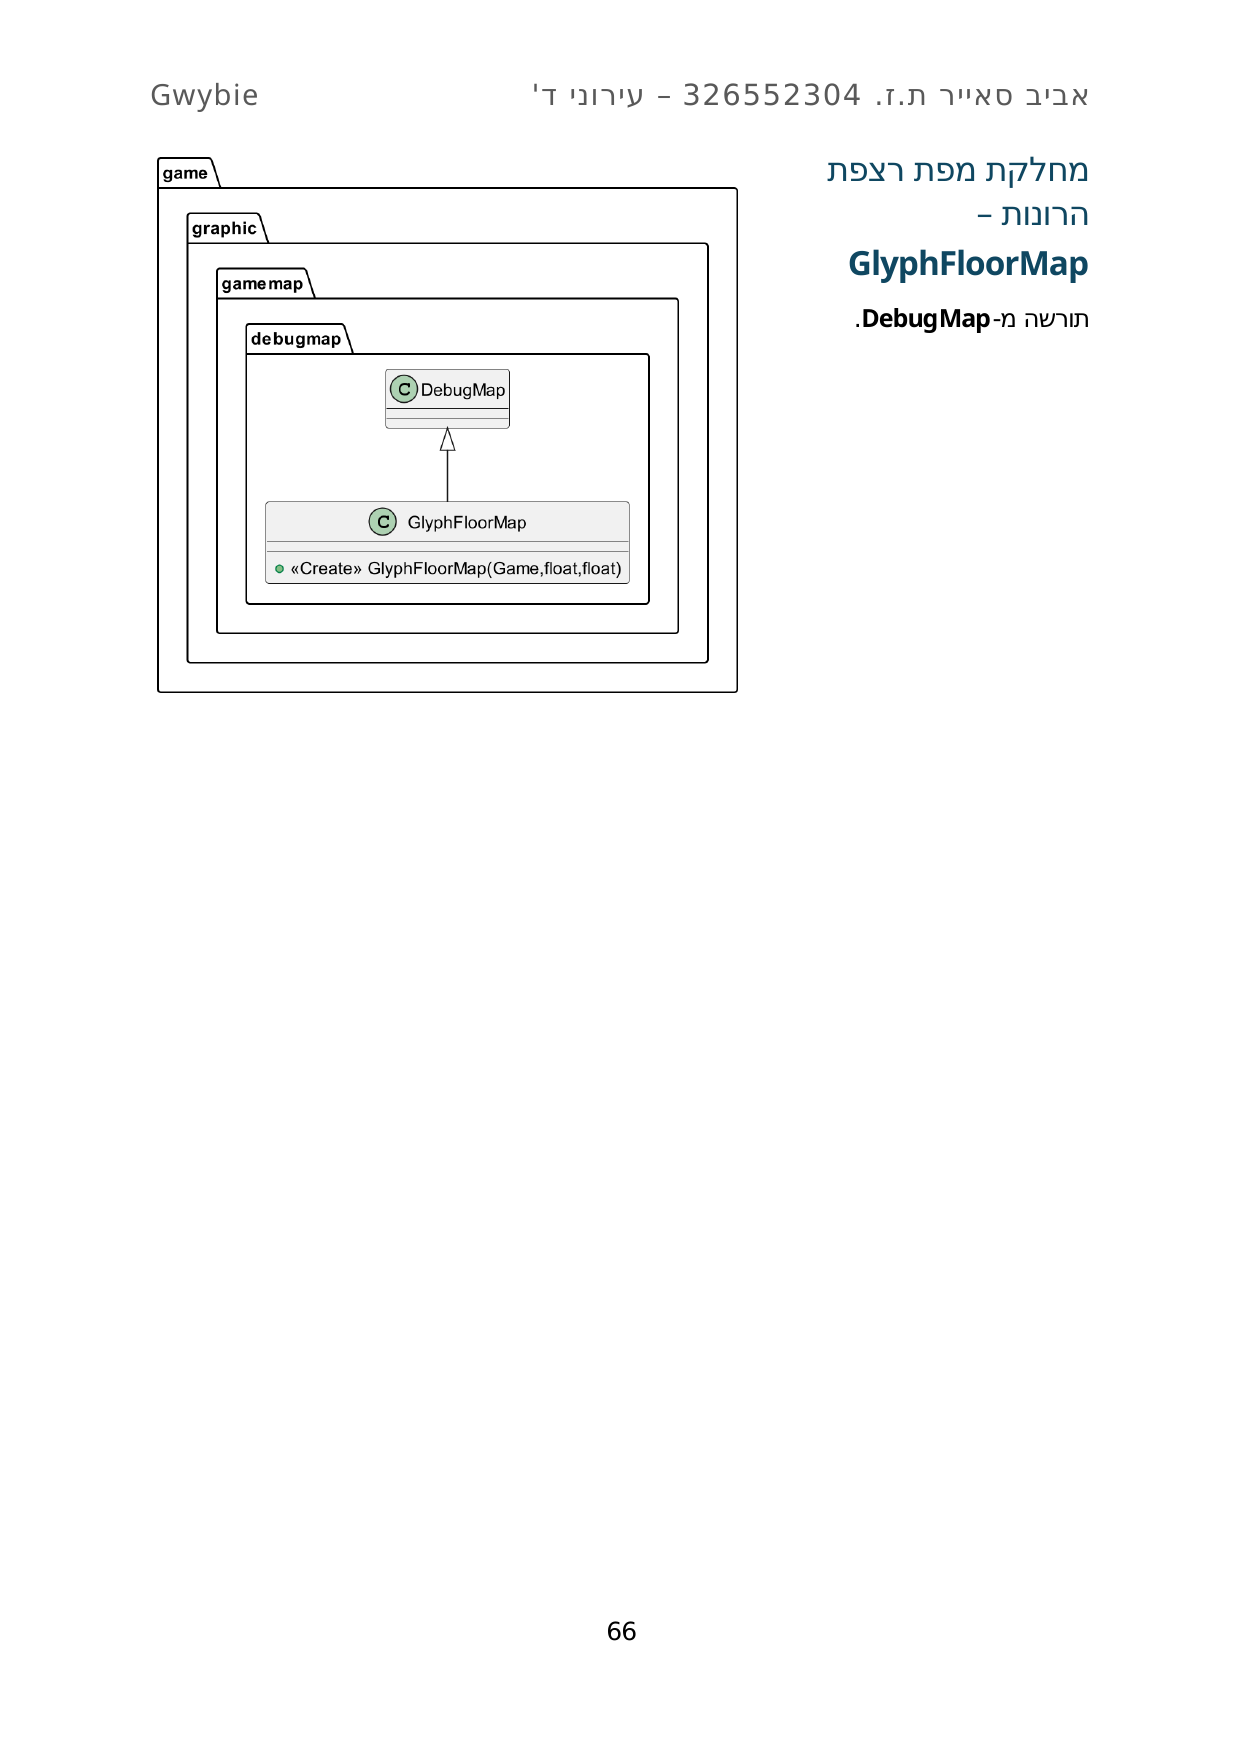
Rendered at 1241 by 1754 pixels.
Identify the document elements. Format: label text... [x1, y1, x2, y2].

text תורשה מ-DebugMap. [744, 301, 1090, 335]
picture [150, 151, 744, 699]
subtitle מחלקת מפת רצפת הרונות –GlyphFloorMap [150, 150, 1090, 286]
